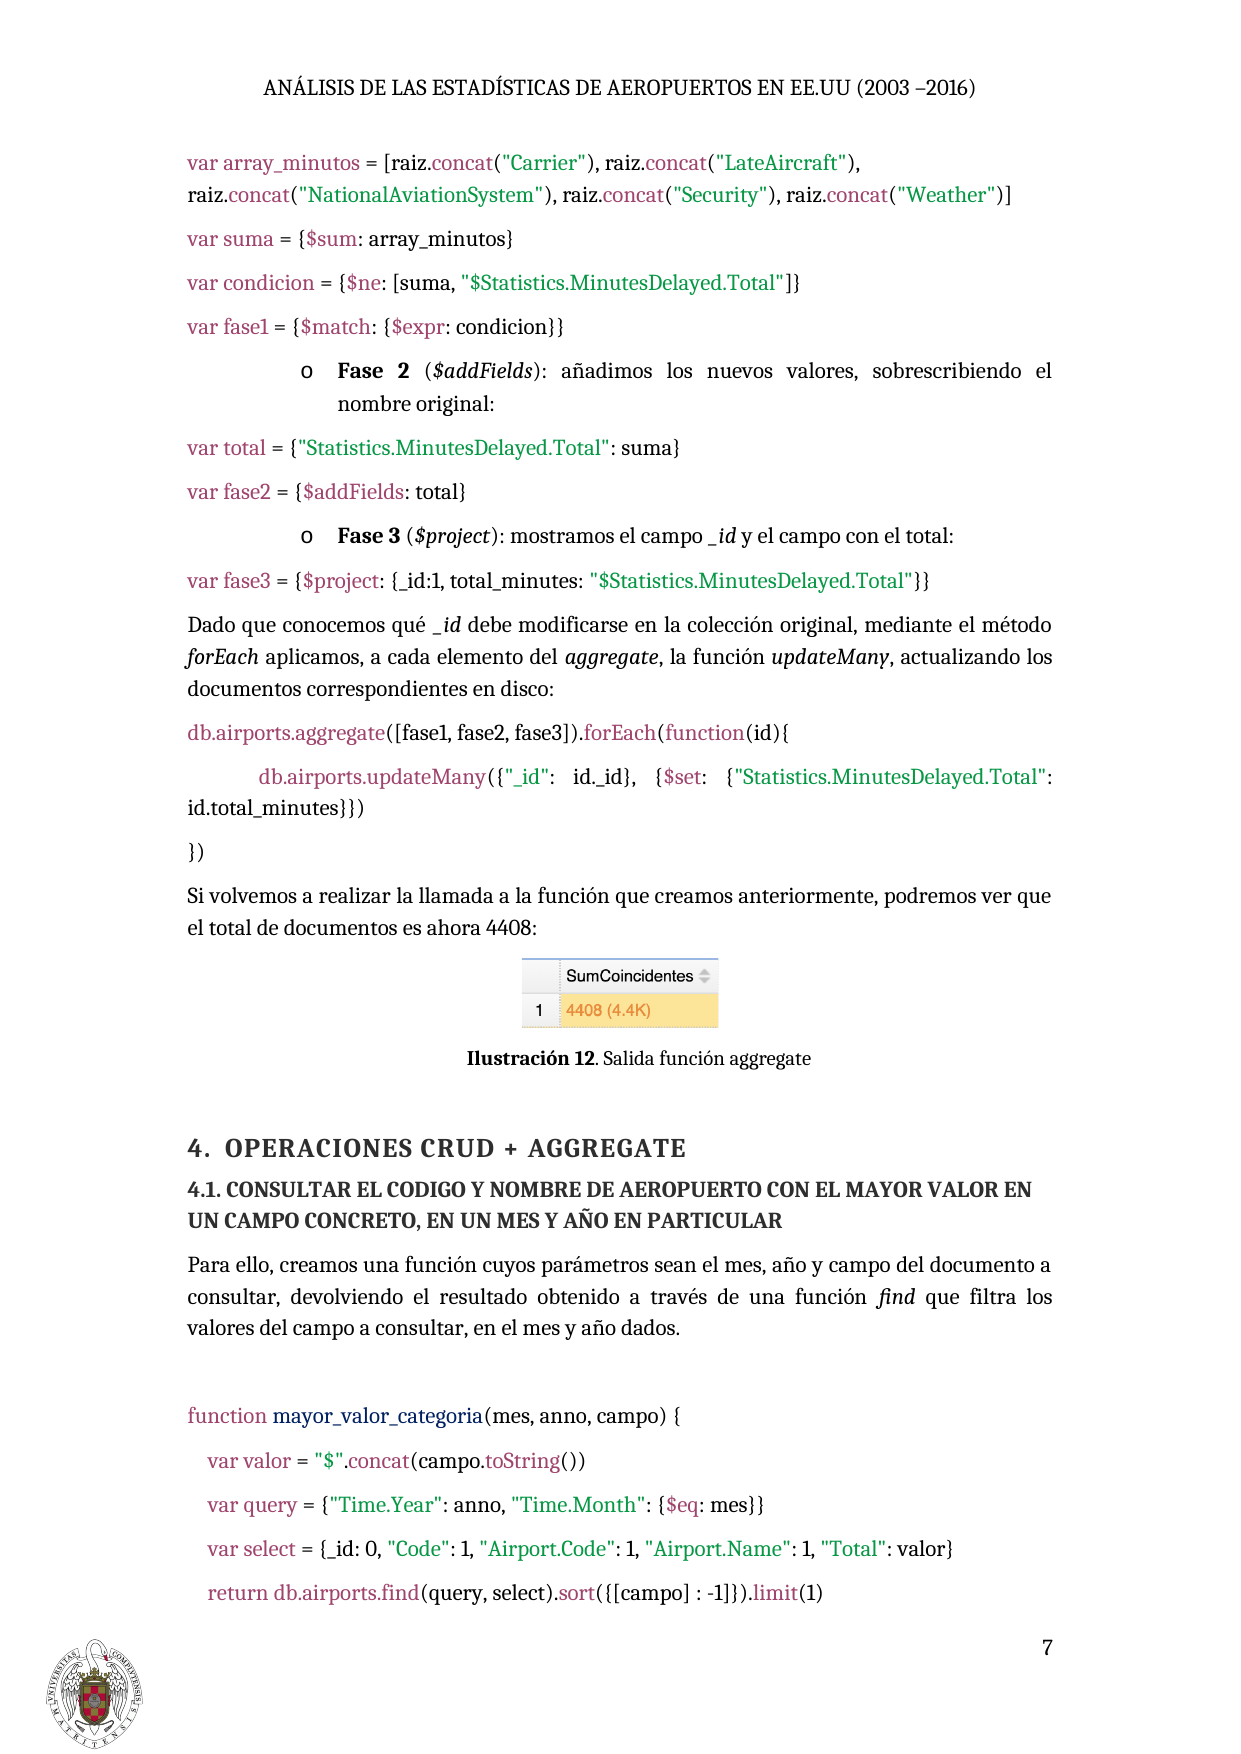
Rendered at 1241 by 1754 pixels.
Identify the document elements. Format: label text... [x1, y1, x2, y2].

subtitle OPERACIONES CRUD + AGGREGATE [187, 1133, 1053, 1164]
text var fase2 = {$addFields: total} [187, 479, 1053, 505]
text var fase3 = {$project: {_id:1, total_minutes: "$Statistics.MinutesDelayed.Total"}} [187, 568, 1053, 594]
text Para ello, creamos una función cuyos parámetros sean el mes, año y campo del documento a consultar, devolviendo el resultado obtenido a través de una función find que filtra los valores del campo a consultar, en el mes y año dados. [187, 1252, 1053, 1342]
text }) [187, 839, 1053, 865]
text Si volvemos a realizar la llamada a la función que creamos anteriormente, podremos ver que el total de documentos es ahora 4408: [187, 883, 1053, 941]
subtitle 4.1. CONSULTAR EL CODIGO Y NOMBRE DE AEROPUERTO CON EL MAYOR VALOR EN UN CAMPO CONCRETO, EN UN MES Y AÑO EN PARTICULAR [187, 1176, 1053, 1234]
list Fase 3 ($project): mostramos el campo _id y el campo con el total: [300, 523, 1053, 550]
text Ilustración 12. Salida función aggregate [225, 1046, 1053, 1070]
text db.airports.aggregate([fase1, fase2, fase3]).forEach(function(id){ [187, 719, 1053, 746]
text var valor = "$".concat(campo.toString()) [187, 1447, 1053, 1474]
list Fase 2 ($addFields): añadimos los nuevos valores, sobrescribiendo el nombre original: [300, 358, 1053, 417]
picture [43, 1636, 146, 1752]
text var fase1 = {$match: {$expr: condicion}} [187, 314, 1053, 340]
text var array_minutos = [raiz.concat("Carrier"), raiz.concat("LateAircraft"), raiz.concat("NationalAviationSystem"), raiz.concat("Security"), raiz.concat("Weather")] [187, 150, 1053, 208]
text return db.airports.find(query, select).sort({[campo] : -1]}).limit(1) [187, 1579, 1053, 1606]
text var suma = {$sum: array_minutos} [187, 226, 1053, 252]
text function mayor_valor_categoria(mes, anno, campo) { [187, 1403, 1053, 1430]
text var query = {"Time.Year": anno, "Time.Month": {$eq: mes}} [187, 1491, 1053, 1518]
text var select = {_id: 0, "Code": 1, "Airport.Code": 1, "Airport.Name": 1, "Total": valor} [187, 1536, 1053, 1562]
picture [521, 958, 719, 1029]
text var total = {"Statistics.MinutesDelayed.Total": suma} [187, 434, 1053, 461]
text Dado que conocemos qué _id debe modificarse en la colección original, mediante el método forEach aplicamos, a cada elemento del aggregate, la función updateMany, actualizando los documentos correspondientes en disco: [187, 612, 1053, 702]
text db.airports.updateMany({"_id": id._id}, {$set: {"Statistics.MinutesDelayed.Total": id.total_minutes}}) [187, 763, 1053, 821]
text var condicion = {$ne: [suma, "$Statistics.MinutesDelayed.Total"]} [187, 270, 1053, 296]
